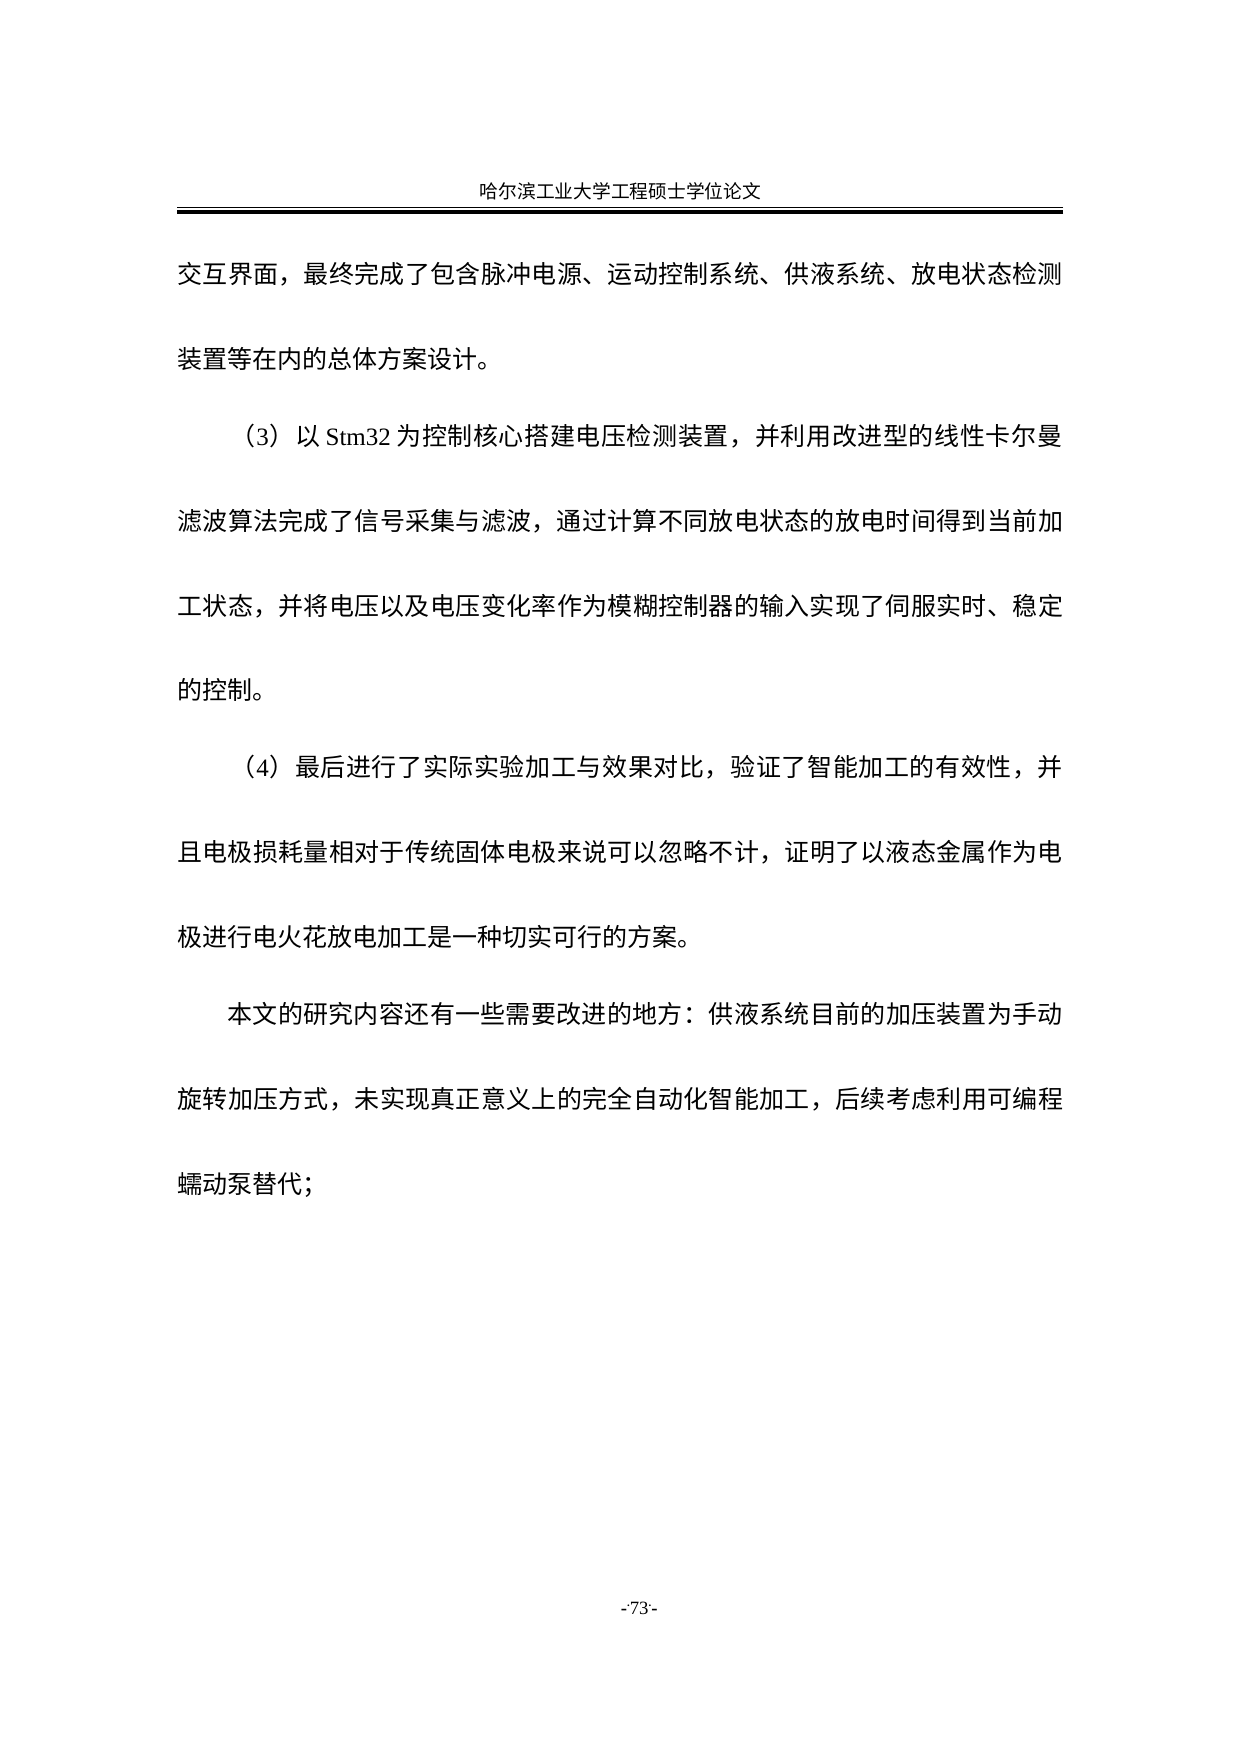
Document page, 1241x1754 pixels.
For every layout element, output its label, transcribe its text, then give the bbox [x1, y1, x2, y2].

text 本文的研究内容还有一些需要改进的地方：供液系统目前的加压装置为手动旋转加压方式，未实现真正意义上的完全自动化智能加工，后续考虑利用可编程蠕动泵替代； [177, 979, 1063, 1216]
text （3）以Stm32为控制核心搭建电压检测装置，并利用改进型的线性卡尔曼滤波算法完成了信号采集与滤波，通过计算不同放电状态的放电时间得到当前加工状态，并将电压以及电压变化率作为模糊控制器的输入实现了伺服实时、稳定的控制。 [177, 400, 1063, 723]
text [177, 238, 1063, 391]
text （4）最后进行了实际实验加工与效果对比，验证了智能加工的有效性，并且电极损耗量相对于传统固体电极来说可以忽略不计，证明了以液态金属作为电极进行电火花放电加工是一种切实可行的方案。 [177, 732, 1063, 970]
